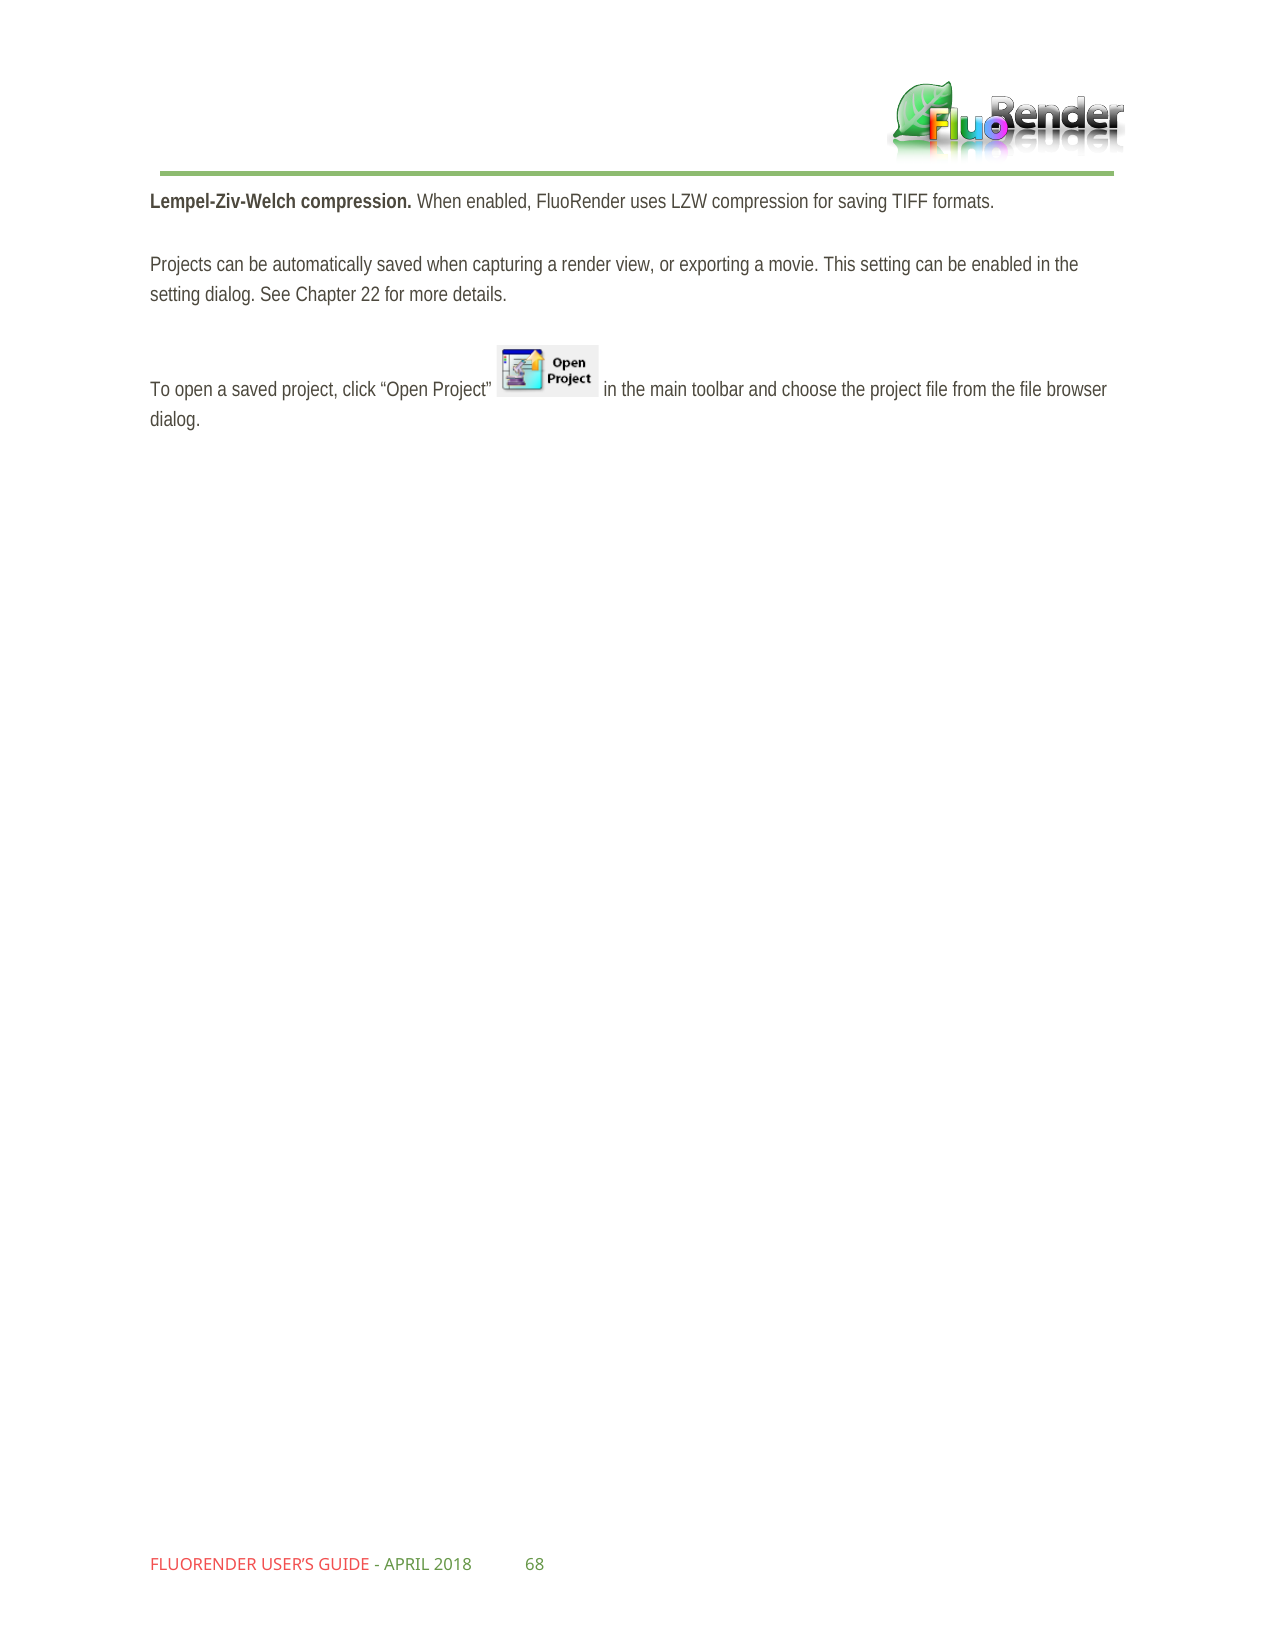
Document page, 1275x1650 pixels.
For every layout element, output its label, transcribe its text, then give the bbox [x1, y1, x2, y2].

text To open a saved project, click “Open Project” in the main toolbar and choose the project file from the file browser dialog. [150, 345, 1125, 431]
picture [887, 75, 1125, 165]
text Projects can be automatically saved when capturing a render view, or exporting a movie. This setting can be enabled in the setting dialog. See Chapter 22 for more details. [150, 252, 1125, 306]
text Lempel-Ziv-Welch compression. When enabled, FluoRender uses LZW compression for saving TIFF formats. [150, 189, 1125, 213]
picture [496, 345, 599, 397]
